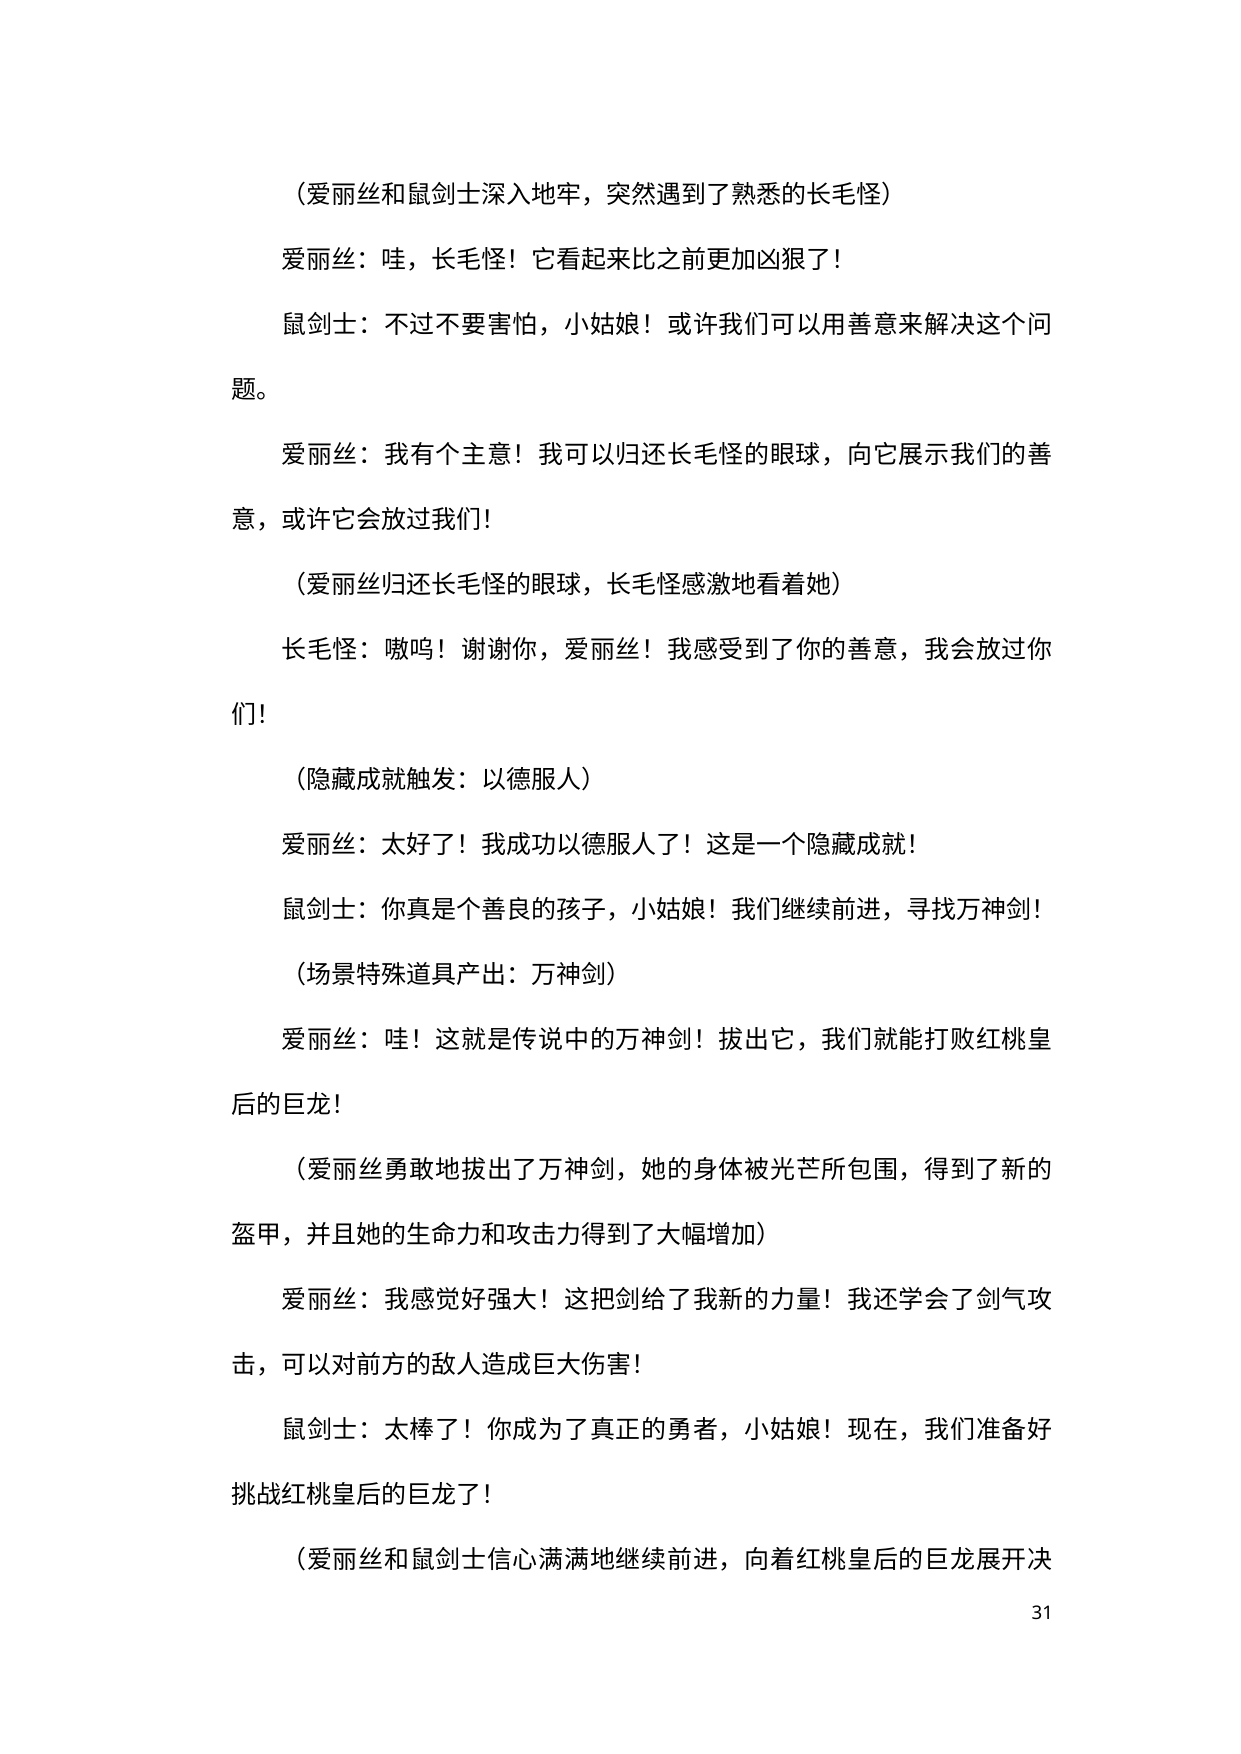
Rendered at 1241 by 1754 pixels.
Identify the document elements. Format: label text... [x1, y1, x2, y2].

text 长毛怪：嗷呜！谢谢你，爱丽丝！我感受到了你的善意，我会放过你们！ [231, 615, 1053, 745]
text 鼠剑士：你真是个善良的孩子，小姑娘！我们继续前进，寻找万神剑！ [231, 875, 1053, 940]
text 爱丽丝：哇！这就是传说中的万神剑！拔出它，我们就能打败红桃皇后的巨龙！ [231, 1005, 1053, 1135]
text 爱丽丝：我感觉好强大！这把剑给了我新的力量！我还学会了剑气攻击，可以对前方的敌人造成巨大伤害！ [231, 1265, 1053, 1395]
text （场景特殊道具产出：万神剑） [231, 940, 1053, 1005]
text （爱丽丝勇敢地拔出了万神剑，她的身体被光芒所包围，得到了新的盔甲，并且她的生命力和攻击力得到了大幅增加） [231, 1135, 1053, 1265]
text （隐藏成就触发：以德服人） [231, 745, 1053, 810]
text （爱丽丝归还长毛怪的眼球，长毛怪感激地看着她） [231, 550, 1053, 615]
text （爱丽丝和鼠剑士深入地牢，突然遇到了熟悉的长毛怪） [231, 160, 1053, 225]
text 鼠剑士：太棒了！你成为了真正的勇者，小姑娘！现在，我们准备好挑战红桃皇后的巨龙了！ [231, 1395, 1053, 1525]
text 鼠剑士：不过不要害怕，小姑娘！或许我们可以用善意来解决这个问题。 [231, 290, 1053, 420]
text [231, 1525, 1053, 1590]
text 爱丽丝：太好了！我成功以德服人了！这是一个隐藏成就！ [231, 810, 1053, 875]
text 爱丽丝：哇，长毛怪！它看起来比之前更加凶狠了！ [231, 225, 1053, 290]
text 爱丽丝：我有个主意！我可以归还长毛怪的眼球，向它展示我们的善意，或许它会放过我们！ [231, 420, 1053, 550]
